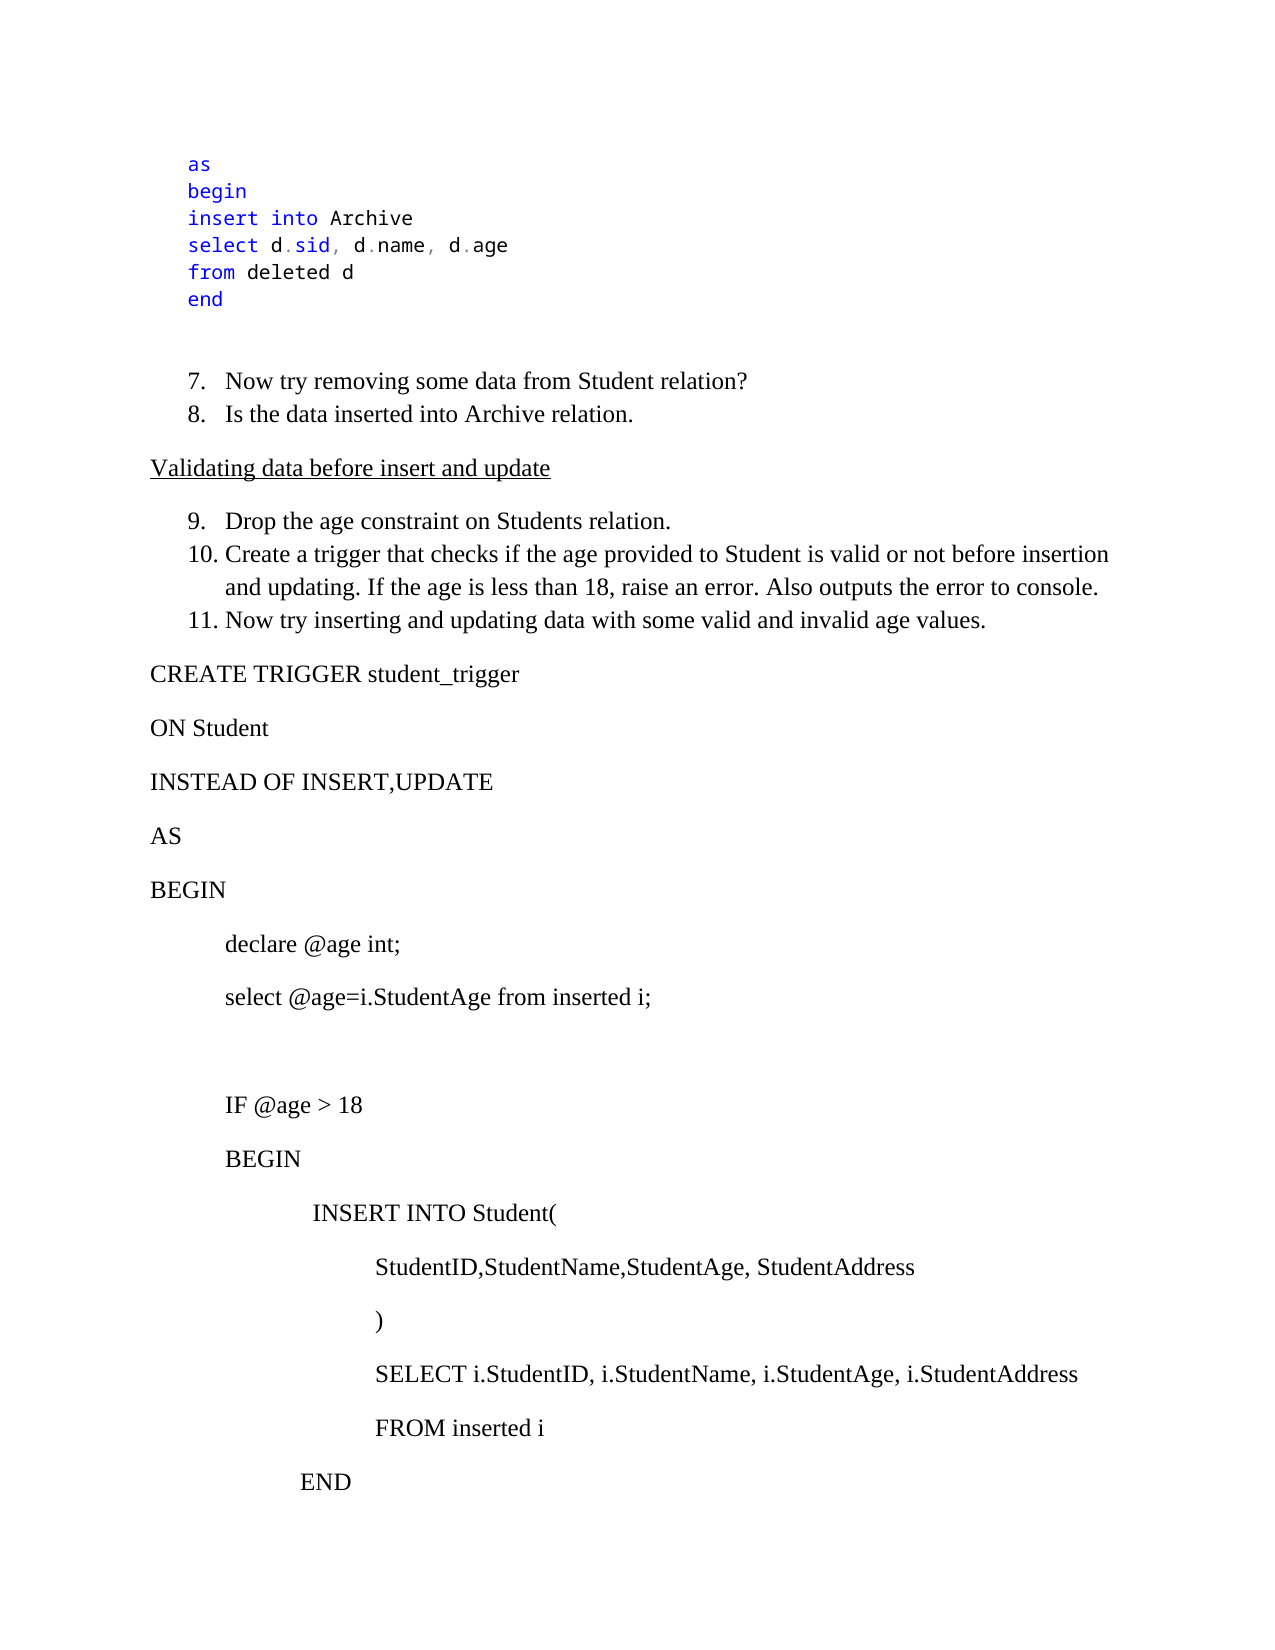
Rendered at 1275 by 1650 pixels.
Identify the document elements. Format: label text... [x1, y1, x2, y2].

text declare @age int; [150, 929, 1125, 957]
list Create a trigger that checks if the age provided to Student is valid or not before insertion and updating. If the age is less than 18, raise an error. Also outputs the error to console. [187, 539, 1125, 601]
text INSERT INTO Student( [150, 1198, 1125, 1227]
text from deleted d [187, 258, 1125, 285]
text select d.sid, d.name, d.age [187, 231, 1125, 258]
list Is the data inserted into Archive relation. [187, 399, 1125, 427]
text StudentID,StudentName,StudentAge, StudentAddress [150, 1252, 1125, 1281]
text ) [150, 1306, 1125, 1334]
list Drop the age constraint on Students relation. [187, 506, 1125, 535]
list Now try removing some data from Student relation? [187, 366, 1125, 394]
text IF @age > 18 [150, 1090, 1125, 1119]
text as [187, 150, 1125, 177]
text INSTEAD OF INSERT,UPDATE [150, 767, 1125, 796]
text begin [187, 177, 1125, 204]
list Now try inserting and updating data with some valid and invalid age values. [187, 606, 1125, 634]
text CREATE TRIGGER student_trigger [150, 659, 1125, 688]
text Validating data before insert and update [150, 453, 1125, 481]
text SELECT i.StudentID, i.StudentName, i.StudentAge, i.StudentAddress [150, 1359, 1125, 1388]
text AS [150, 821, 1125, 850]
text end [187, 285, 1125, 312]
text BEGIN [150, 875, 1125, 903]
text select @age=i.StudentAge from inserted i; [150, 982, 1125, 1011]
text END [150, 1467, 1125, 1496]
text insert into Archive [187, 204, 1125, 231]
text ON Student [150, 713, 1125, 742]
text FROM inserted i [150, 1413, 1125, 1442]
text BEGIN [150, 1144, 1125, 1173]
